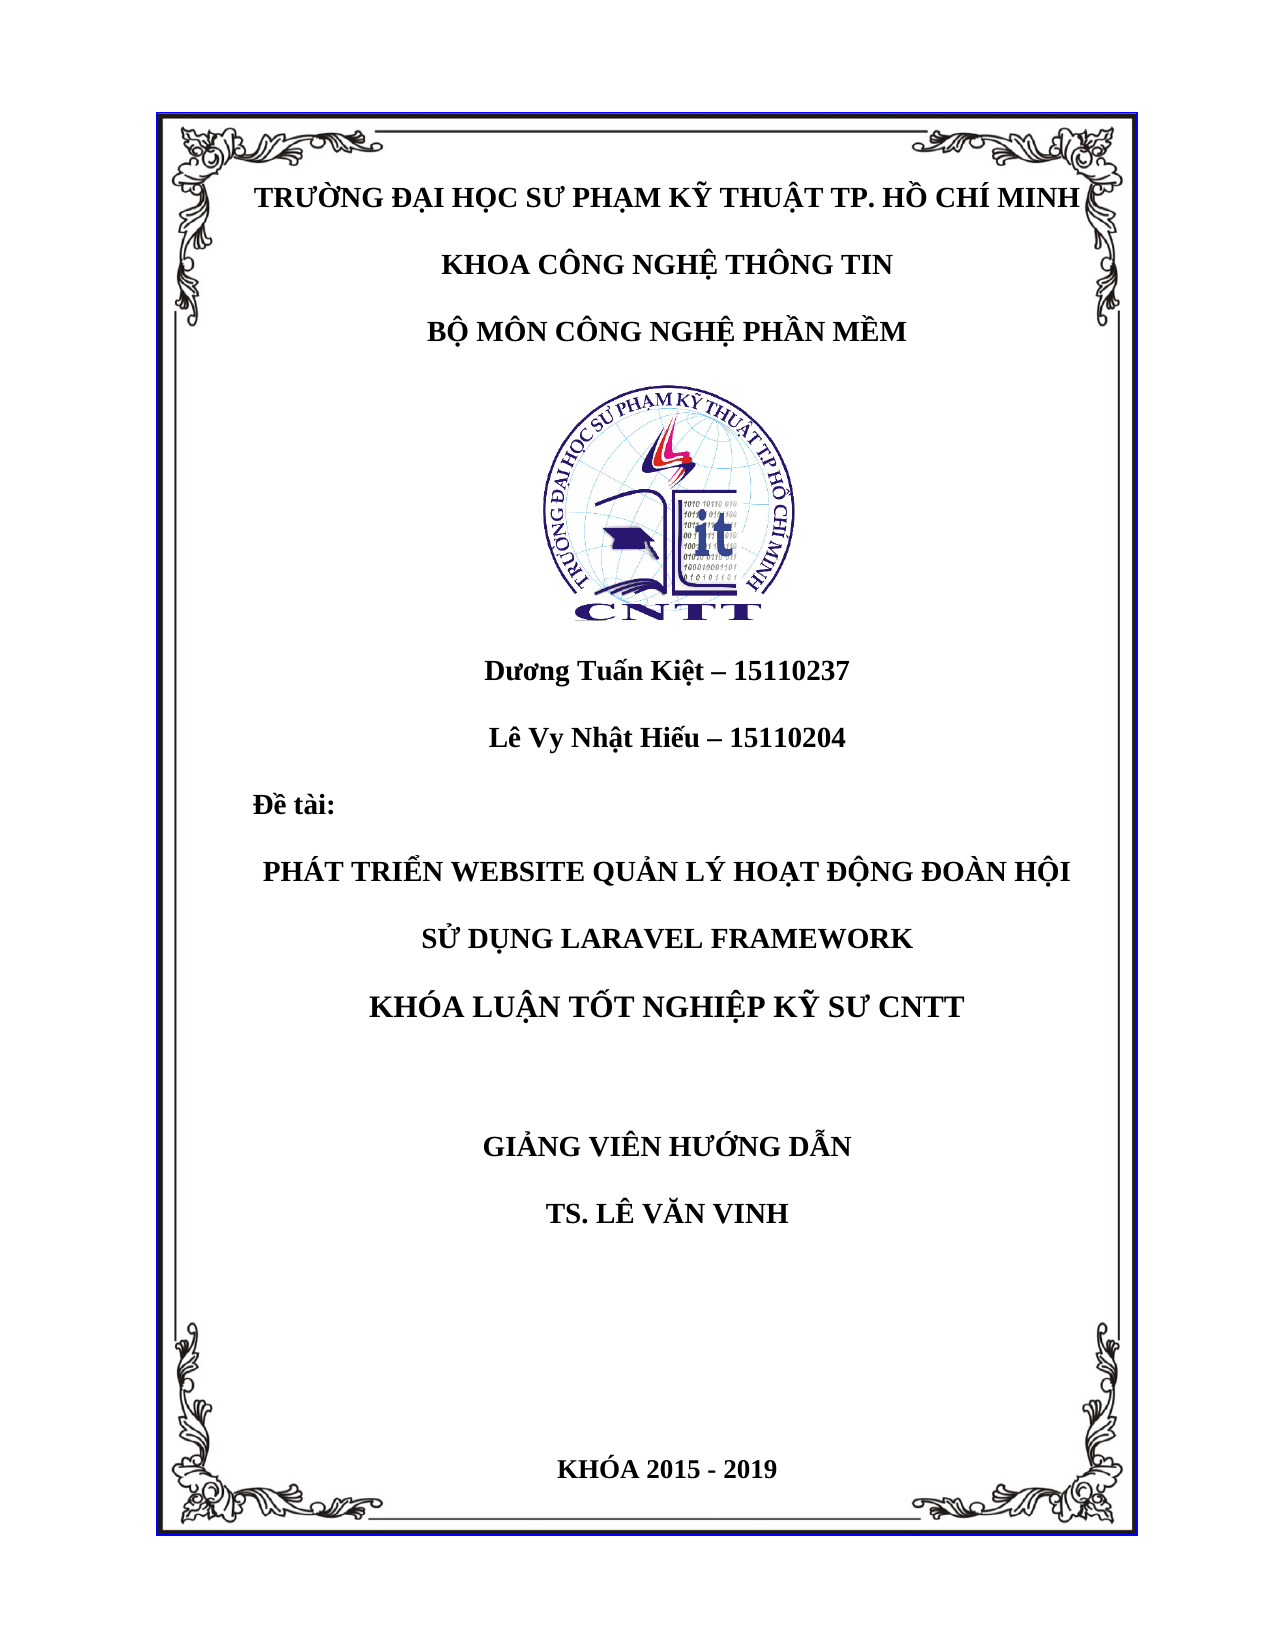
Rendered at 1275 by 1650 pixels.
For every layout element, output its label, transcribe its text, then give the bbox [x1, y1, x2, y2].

text Lê Vy Nhật Hiếu – 15110204 [177, 720, 1157, 754]
text KHÓA 2015 - 2019 [177, 1453, 1157, 1484]
text PHÁT TRIỂN WEBSITE QUẢN LÝ HOẠT ĐỘNG ĐOÀN HỘI [177, 854, 1157, 888]
text KHÓA LUẬN TỐT NGHIỆP KỸ SƯ CNTT [177, 988, 1157, 1024]
text BỘ MÔN CÔNG NGHỆ PHẦN MỀM [177, 314, 1157, 347]
text TRƯỜNG ĐẠI HỌC SƯ PHẠM KỸ THUẬT TP. HỒ CHÍ MINH [177, 180, 1157, 213]
text Dương Tuấn Kiệt – 15110237 [177, 653, 1157, 687]
text GIẢNG VIÊN HƯỚNG DẪN [177, 1129, 1157, 1163]
text KHOA CÔNG NGHỆ THÔNG TIN [177, 247, 1157, 280]
text TS. LÊ VĂN VINH [177, 1196, 1157, 1230]
text SỬ DỤNG LARAVEL FRAMEWORK [177, 921, 1157, 955]
picture [158, 113, 1136, 1534]
text Đề tài: [177, 787, 1157, 821]
